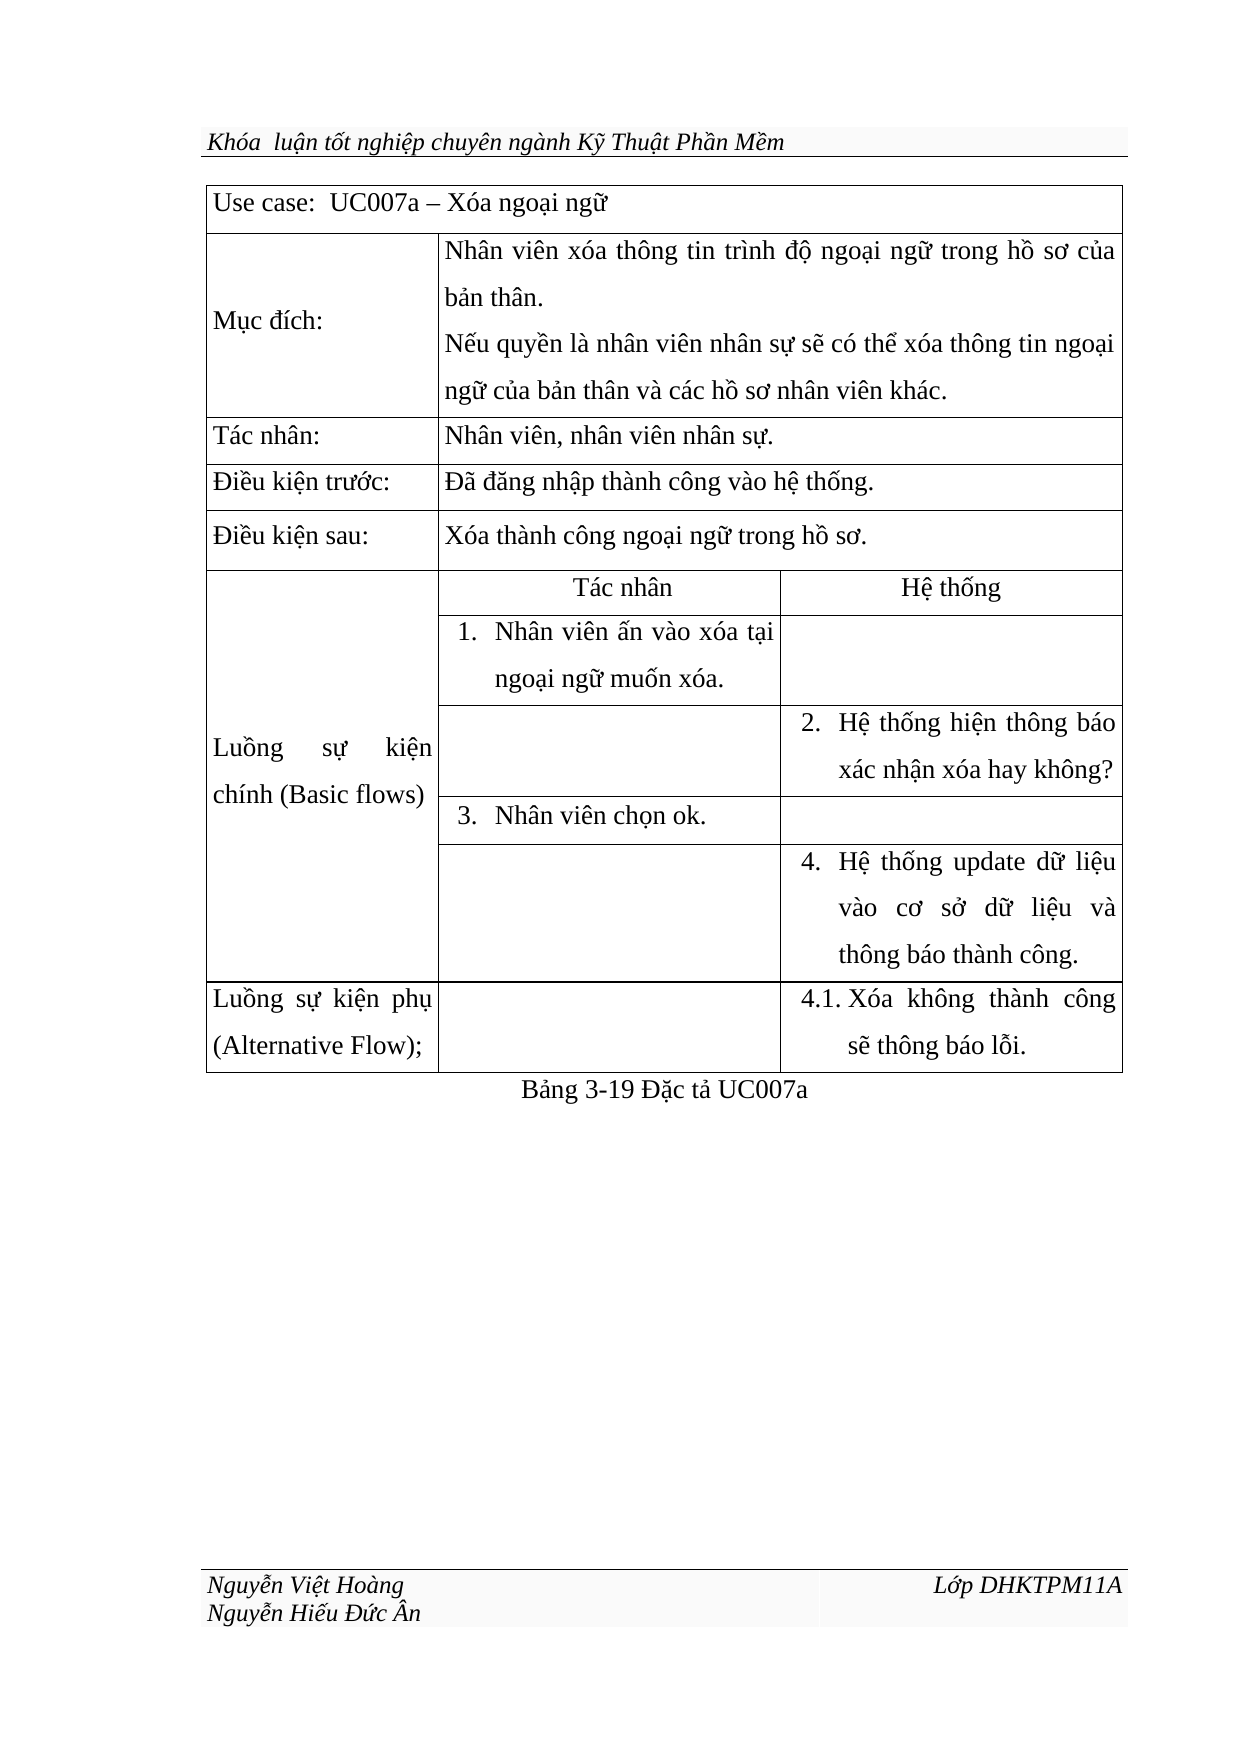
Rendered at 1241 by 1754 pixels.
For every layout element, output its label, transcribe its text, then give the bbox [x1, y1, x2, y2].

table_cell Nhân viên xóa thông tin trình độ ngoại ngữ trong hồ sơ của bản thân. Nếu quyền là nhân viên nhân sự sẽ có thể xóa thông tin ngoại ngữ của bản thân và các hồ sơ nhân viên khác. [439, 234, 1122, 417]
table_cell [781, 616, 1122, 705]
table_cell [439, 983, 780, 1072]
table_cell Xóa thành công ngoại ngữ trong hồ sơ. [439, 511, 1122, 570]
table_cell Điều kiện trước: [207, 465, 438, 510]
table_cell Luồng sự kiện phụ (Alternative Flow); [207, 983, 438, 1072]
table_cell Xóa không thành công sẽ thông báo lỗi. [781, 983, 1122, 1072]
table_cell [439, 706, 780, 796]
table_cell Nhân viên chọn ok. [439, 797, 780, 844]
table_cell Điều kiện sau: [207, 511, 438, 570]
table_cell [439, 845, 780, 981]
table_cell Nhân viên, nhân viên nhân sự. [439, 418, 1122, 463]
table_cell Hệ thống hiện thông báo xác nhận xóa hay không? [781, 706, 1122, 796]
table_cell Tác nhân [439, 571, 780, 614]
table_cell Đã đăng nhập thành công vào hệ thống. [439, 465, 1122, 510]
table_cell Hệ thống [781, 571, 1122, 614]
table_cell Nhân viên ấn vào xóa tại ngoại ngữ muốn xóa. [439, 616, 780, 705]
table_cell [781, 797, 1122, 844]
table_header Use case: UC007a – Xóa ngoại ngữ [207, 186, 1122, 233]
table_cell Mục đích: [207, 234, 438, 417]
table_cell Luồng sự kiện chính (Basic flows) [207, 571, 438, 981]
table_cell Tác nhân: [207, 418, 438, 463]
table_cell Hệ thống update dữ liệu vào cơ sở dữ liệu và thông báo thành công. [781, 845, 1122, 981]
